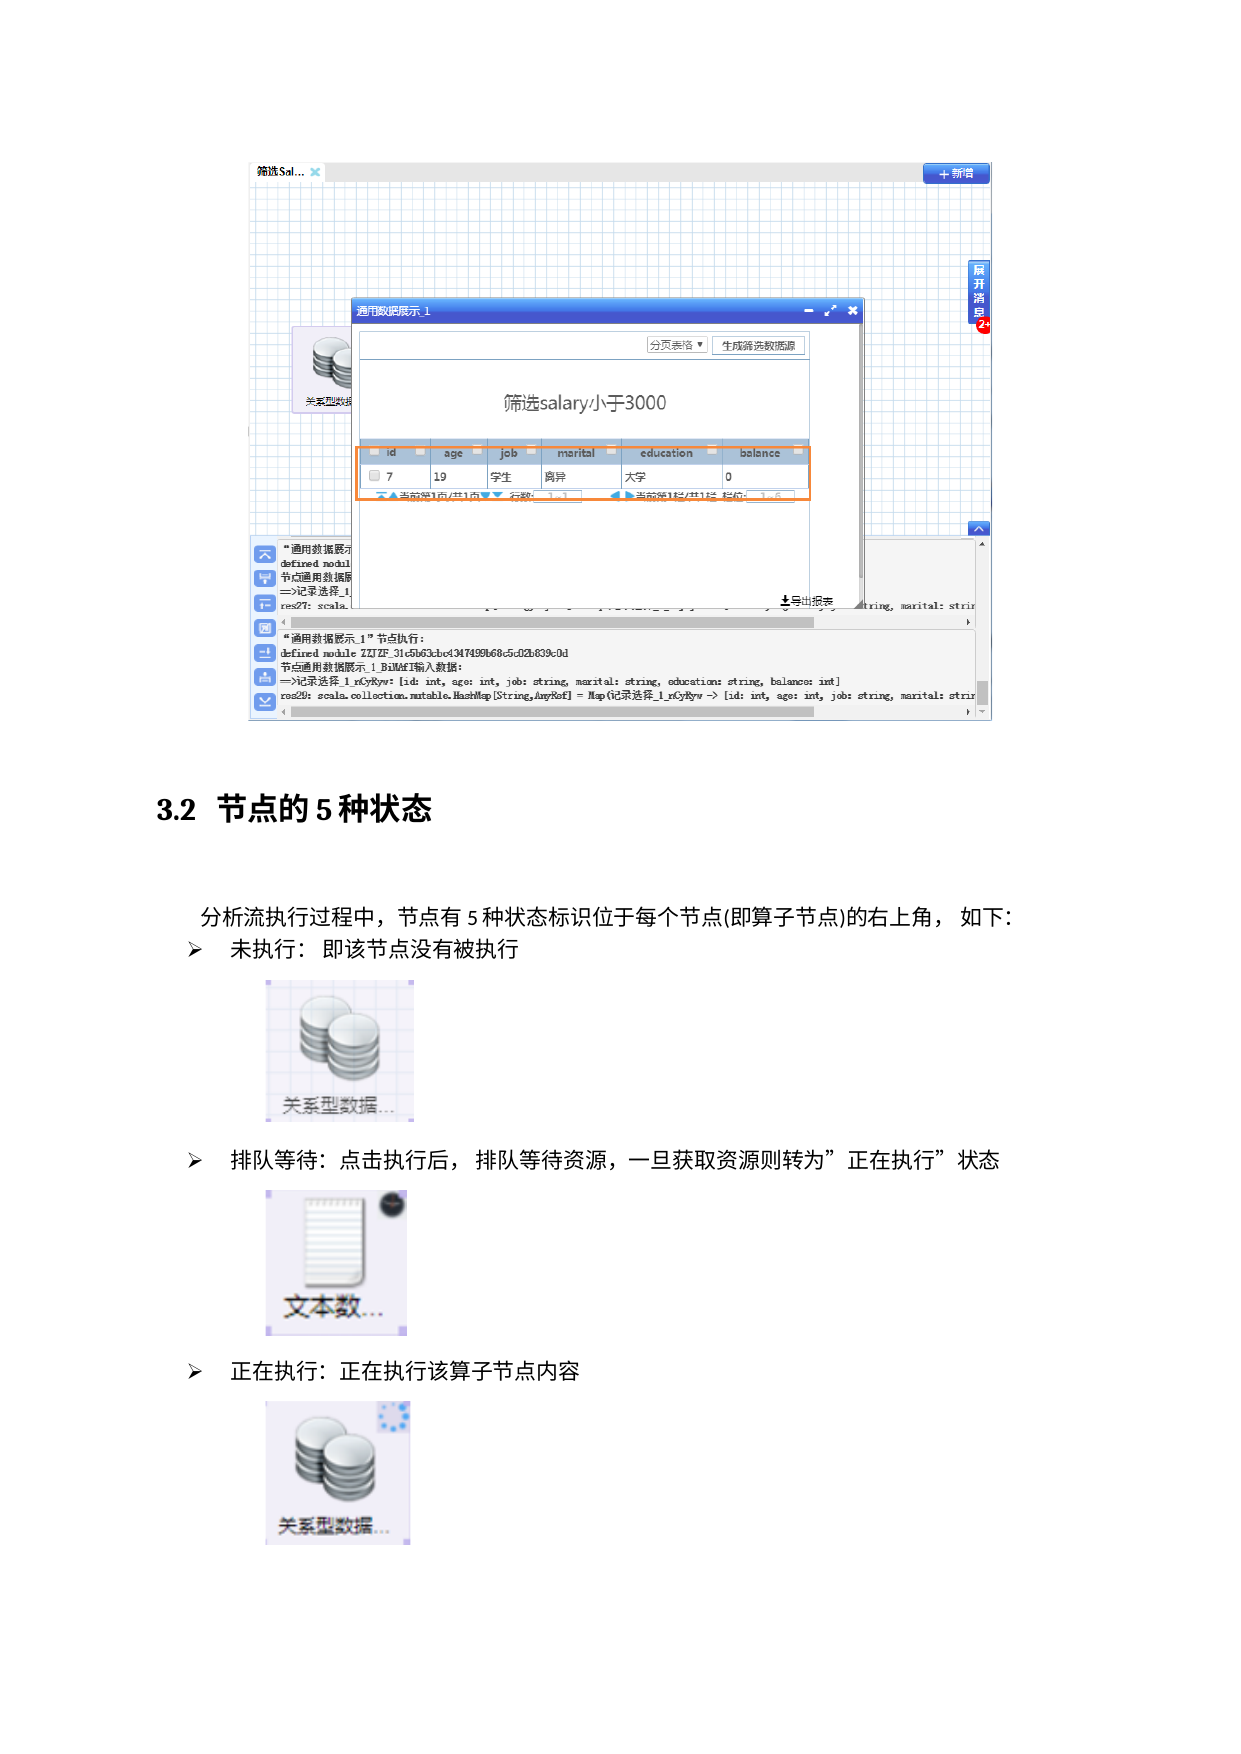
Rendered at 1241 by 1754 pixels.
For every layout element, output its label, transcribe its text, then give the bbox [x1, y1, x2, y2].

picture [265, 1401, 411, 1545]
picture [248, 162, 993, 721]
picture [265, 1190, 407, 1336]
list 未执行： 即该节点没有被执行 [186, 932, 1106, 964]
text 分析流执行过程中，节点有5种状态标识位于每个节点(即算子节点)的右上角， 如下： [156, 899, 1128, 932]
subtitle 节点的5种状态 [157, 774, 1128, 839]
list 排队等待：点击执行后， 排队等待资源，一旦获取资源则转为”正在执行”状态 [186, 1142, 1106, 1175]
picture [265, 980, 414, 1122]
list 正在执行：正在执行该算子节点内容 [186, 1353, 1106, 1386]
